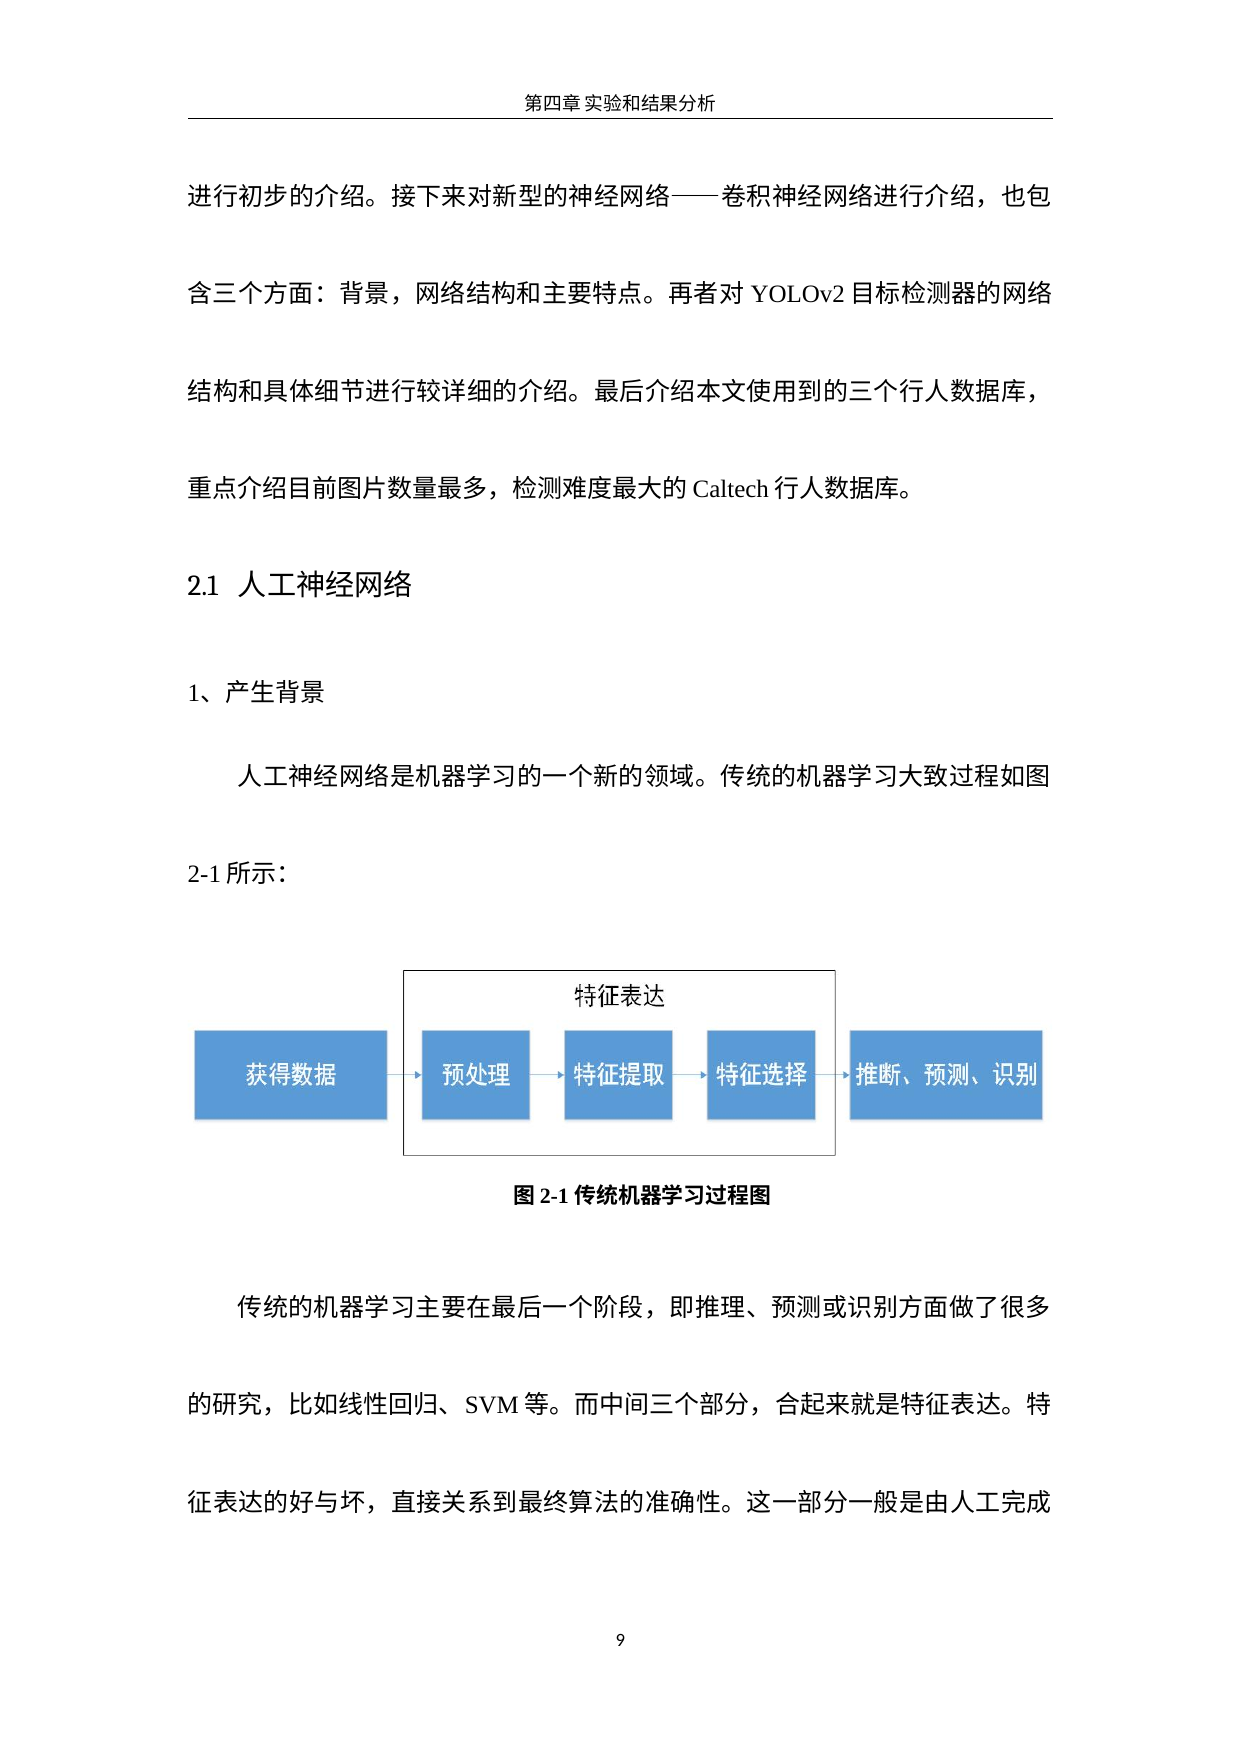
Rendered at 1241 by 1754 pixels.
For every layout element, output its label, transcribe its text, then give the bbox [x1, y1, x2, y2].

text 1、产生背景 [187, 658, 1053, 723]
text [187, 1273, 1053, 1533]
text 人工神经网络是机器学习的一个新的领域。传统的机器学习大致过程如图2-1所示： [187, 742, 1053, 904]
list 人工神经网络 [187, 550, 1053, 615]
text 图2-1 传统机器学习过程图 [187, 1177, 1053, 1210]
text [187, 162, 1053, 519]
picture [187, 969, 1053, 1156]
